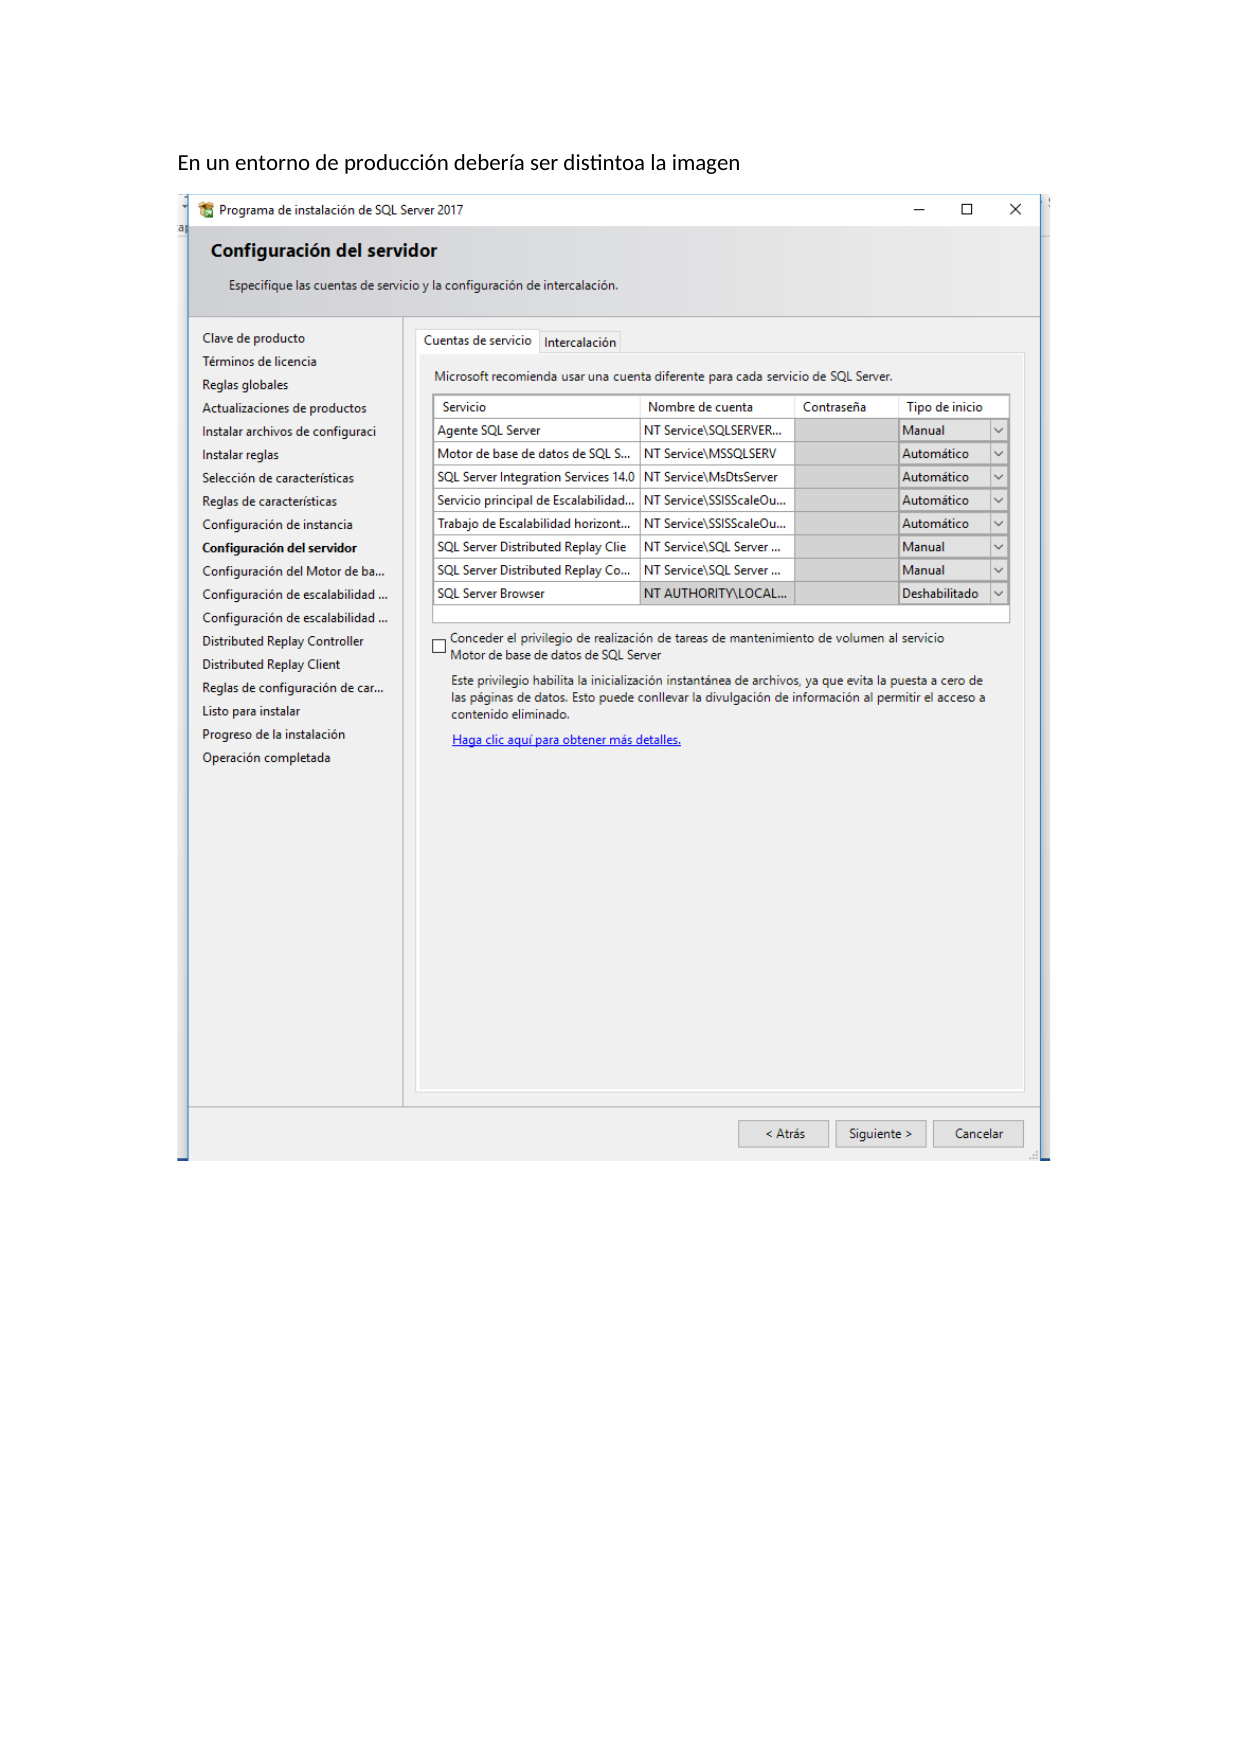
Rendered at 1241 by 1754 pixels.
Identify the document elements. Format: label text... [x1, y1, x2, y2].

text En un entorno de producción debería ser distintoa la imagen [177, 148, 1063, 176]
picture [177, 194, 1051, 1161]
